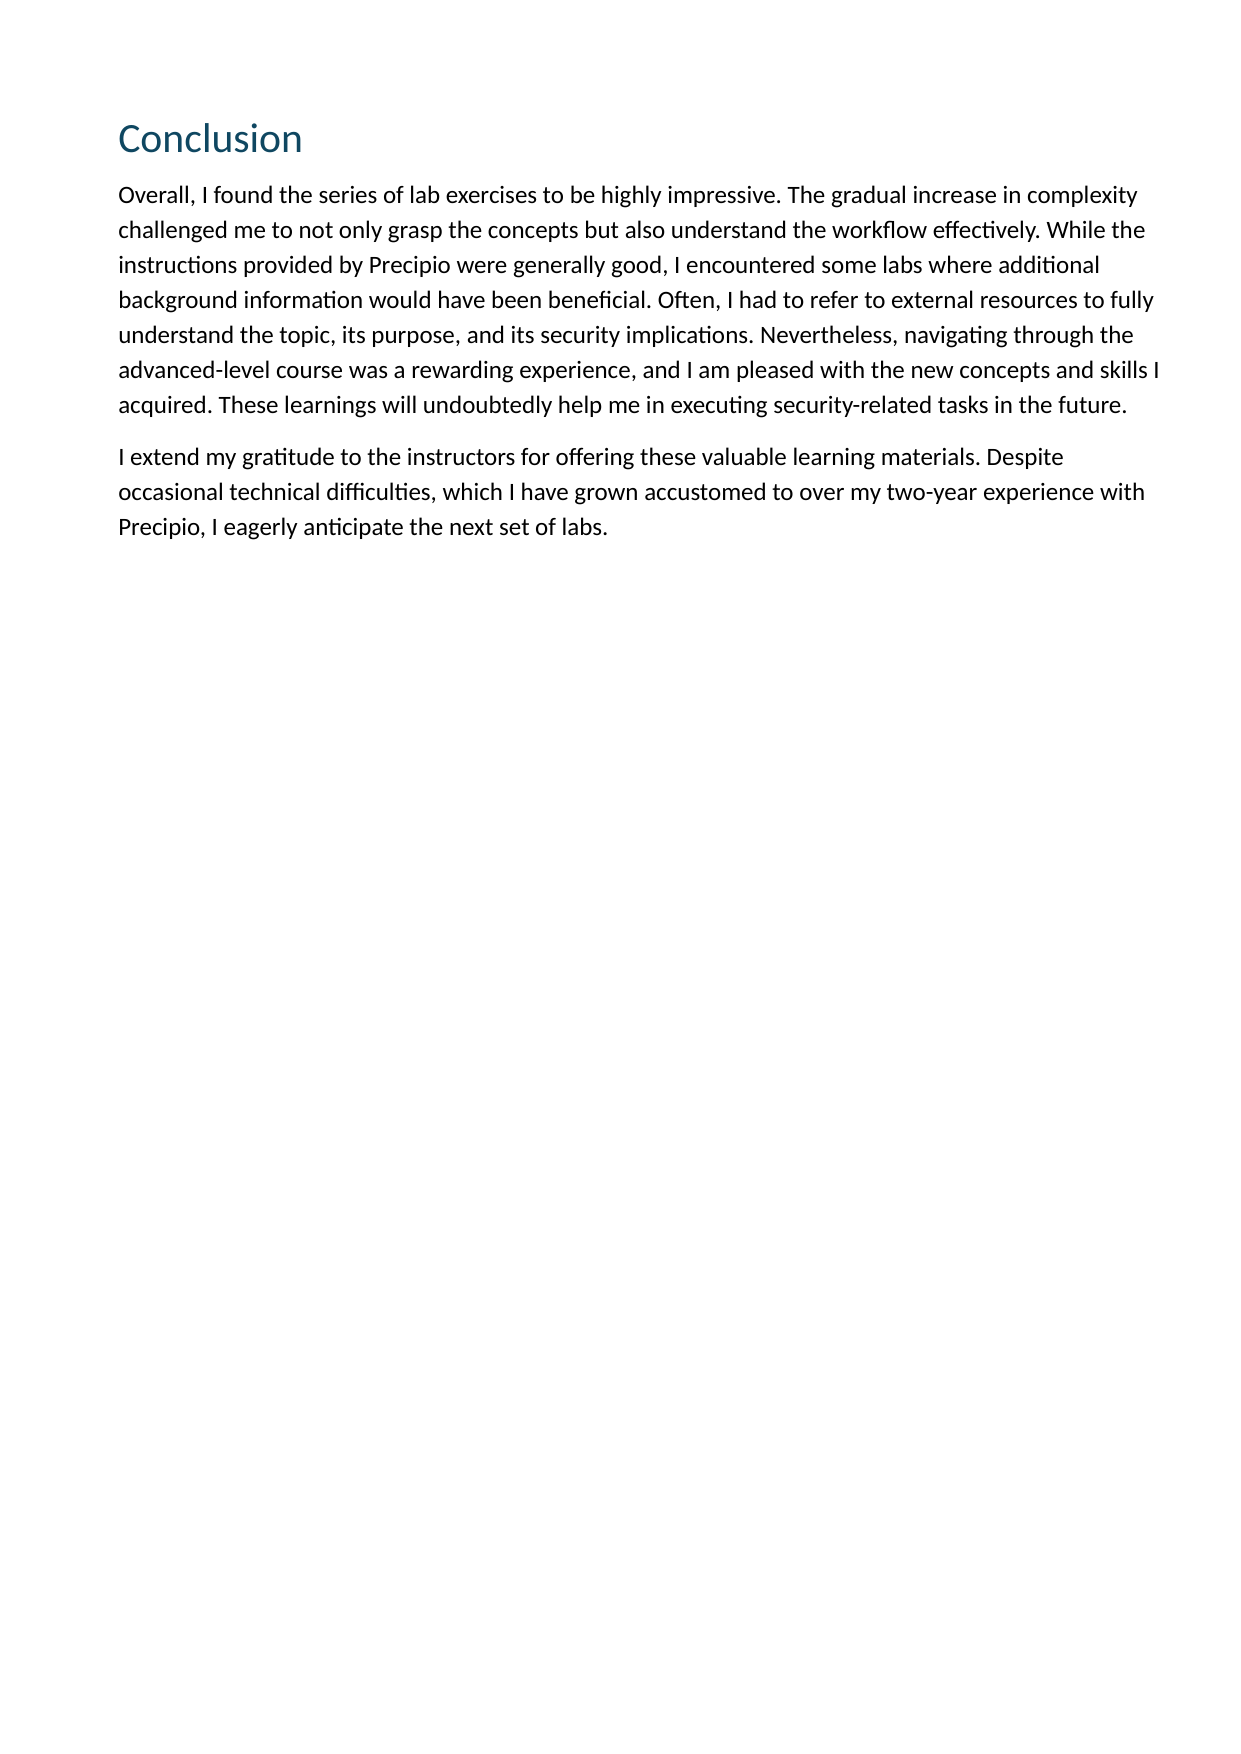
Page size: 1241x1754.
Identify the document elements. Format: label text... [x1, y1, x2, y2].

subtitle Conclusion [118, 112, 1165, 163]
text I extend my gratitude to the instructors for offering these valuable learning materials. Despite occasional technical difficulties, which I have grown accustomed to over my two-year experience with Precipio, I eagerly anticipate the next set of labs. [118, 441, 1165, 541]
text Overall, I found the series of lab exercises to be highly impressive. The gradual increase in complexity challenged me to not only grasp the concepts but also understand the workflow effectively. While the instructions provided by Precipio were generally good, I encountered some labs where additional background information would have been beneficial. Often, I had to refer to external resources to fully understand the topic, its purpose, and its security implications. Nevertheless, navigating through the advanced-level course was a rewarding experience, and I am pleased with the new concepts and skills I acquired. These learnings will undoubtedly help me in executing security-related tasks in the future. [118, 179, 1165, 420]
